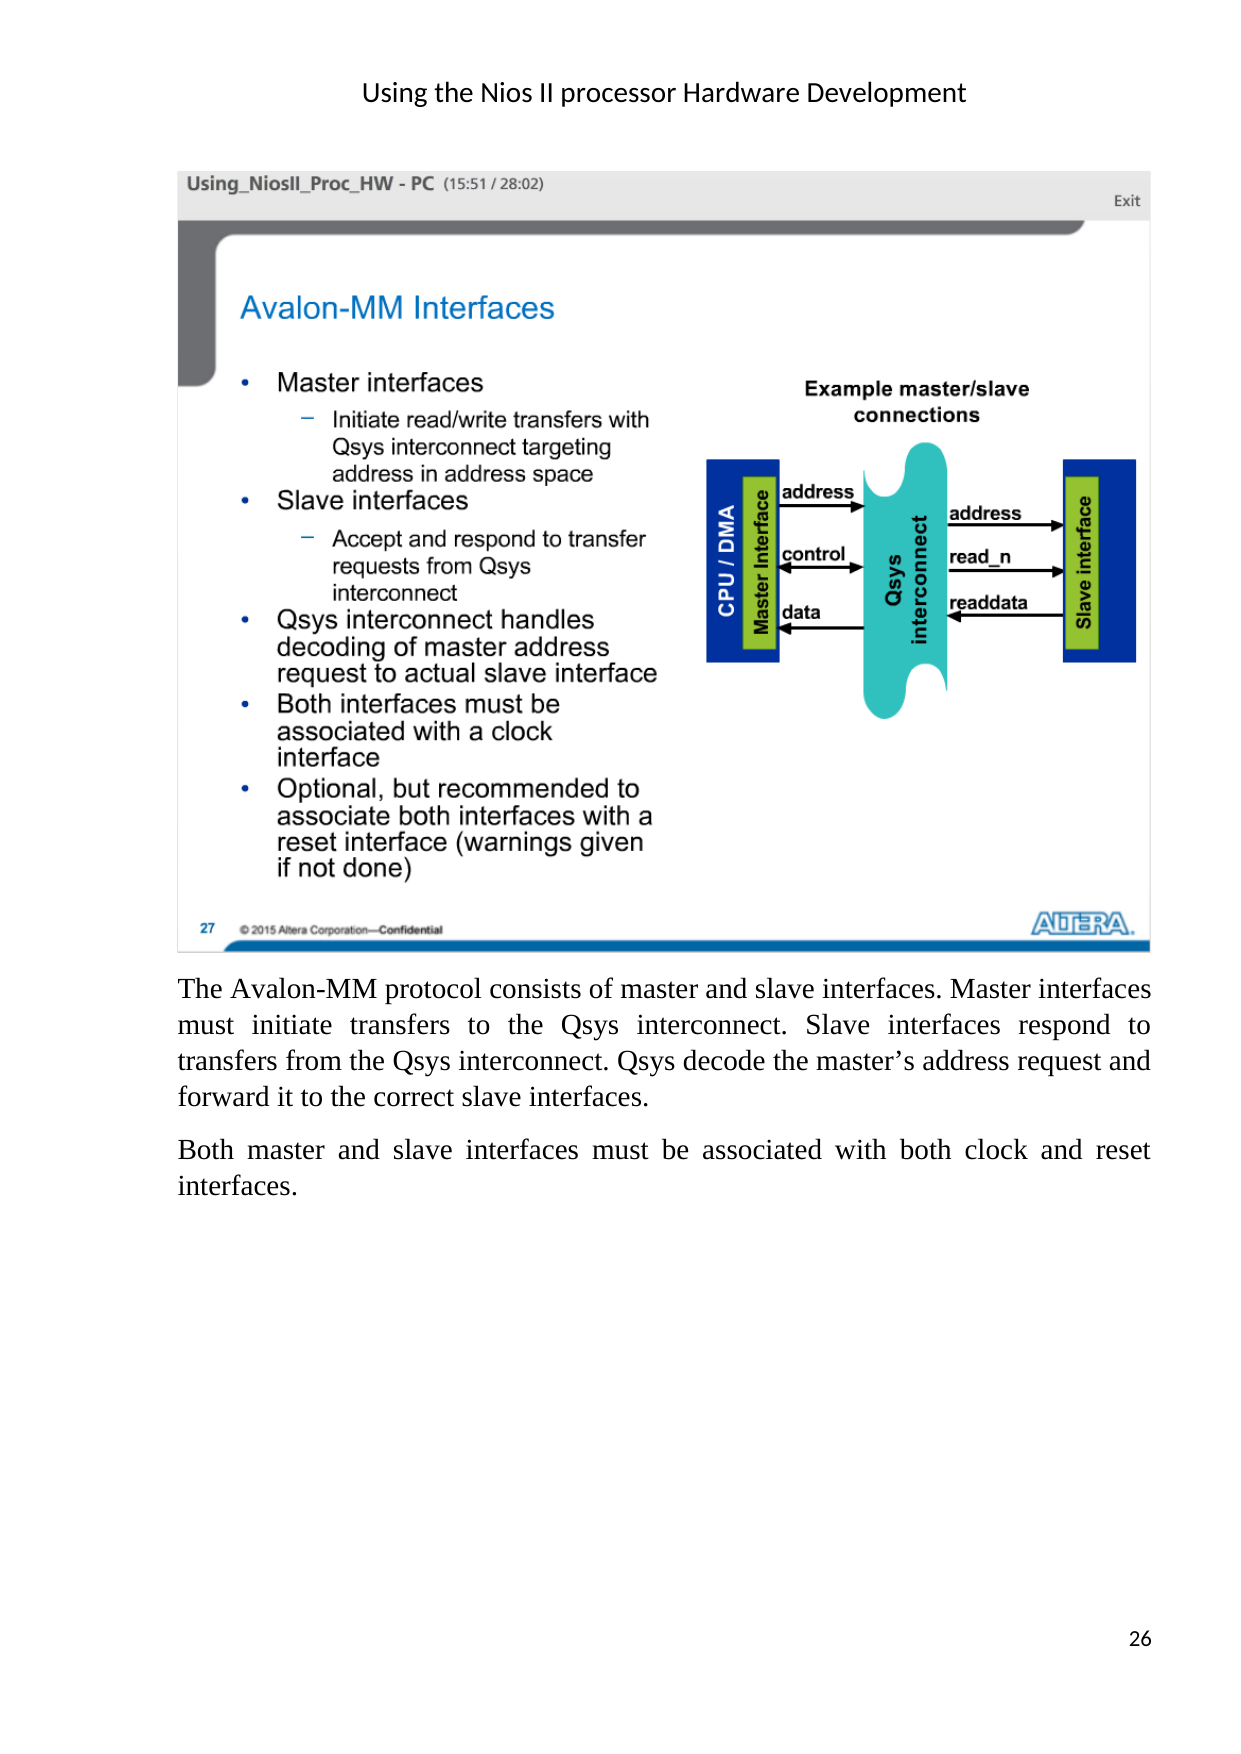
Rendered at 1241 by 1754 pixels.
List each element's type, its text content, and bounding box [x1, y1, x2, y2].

text The Avalon-MM protocol consists of master and slave interfaces. Master interfaces must initiate transfers to the Qsys interconnect. Slave interfaces respond to transfers from the Qsys interconnect. Qsys decode the master’s address request and forward it to the correct slave interfaces. [177, 971, 1152, 1113]
picture [177, 171, 1151, 953]
text Both master and slave interfaces must be associated with both clock and reset interfaces. [177, 1132, 1152, 1202]
